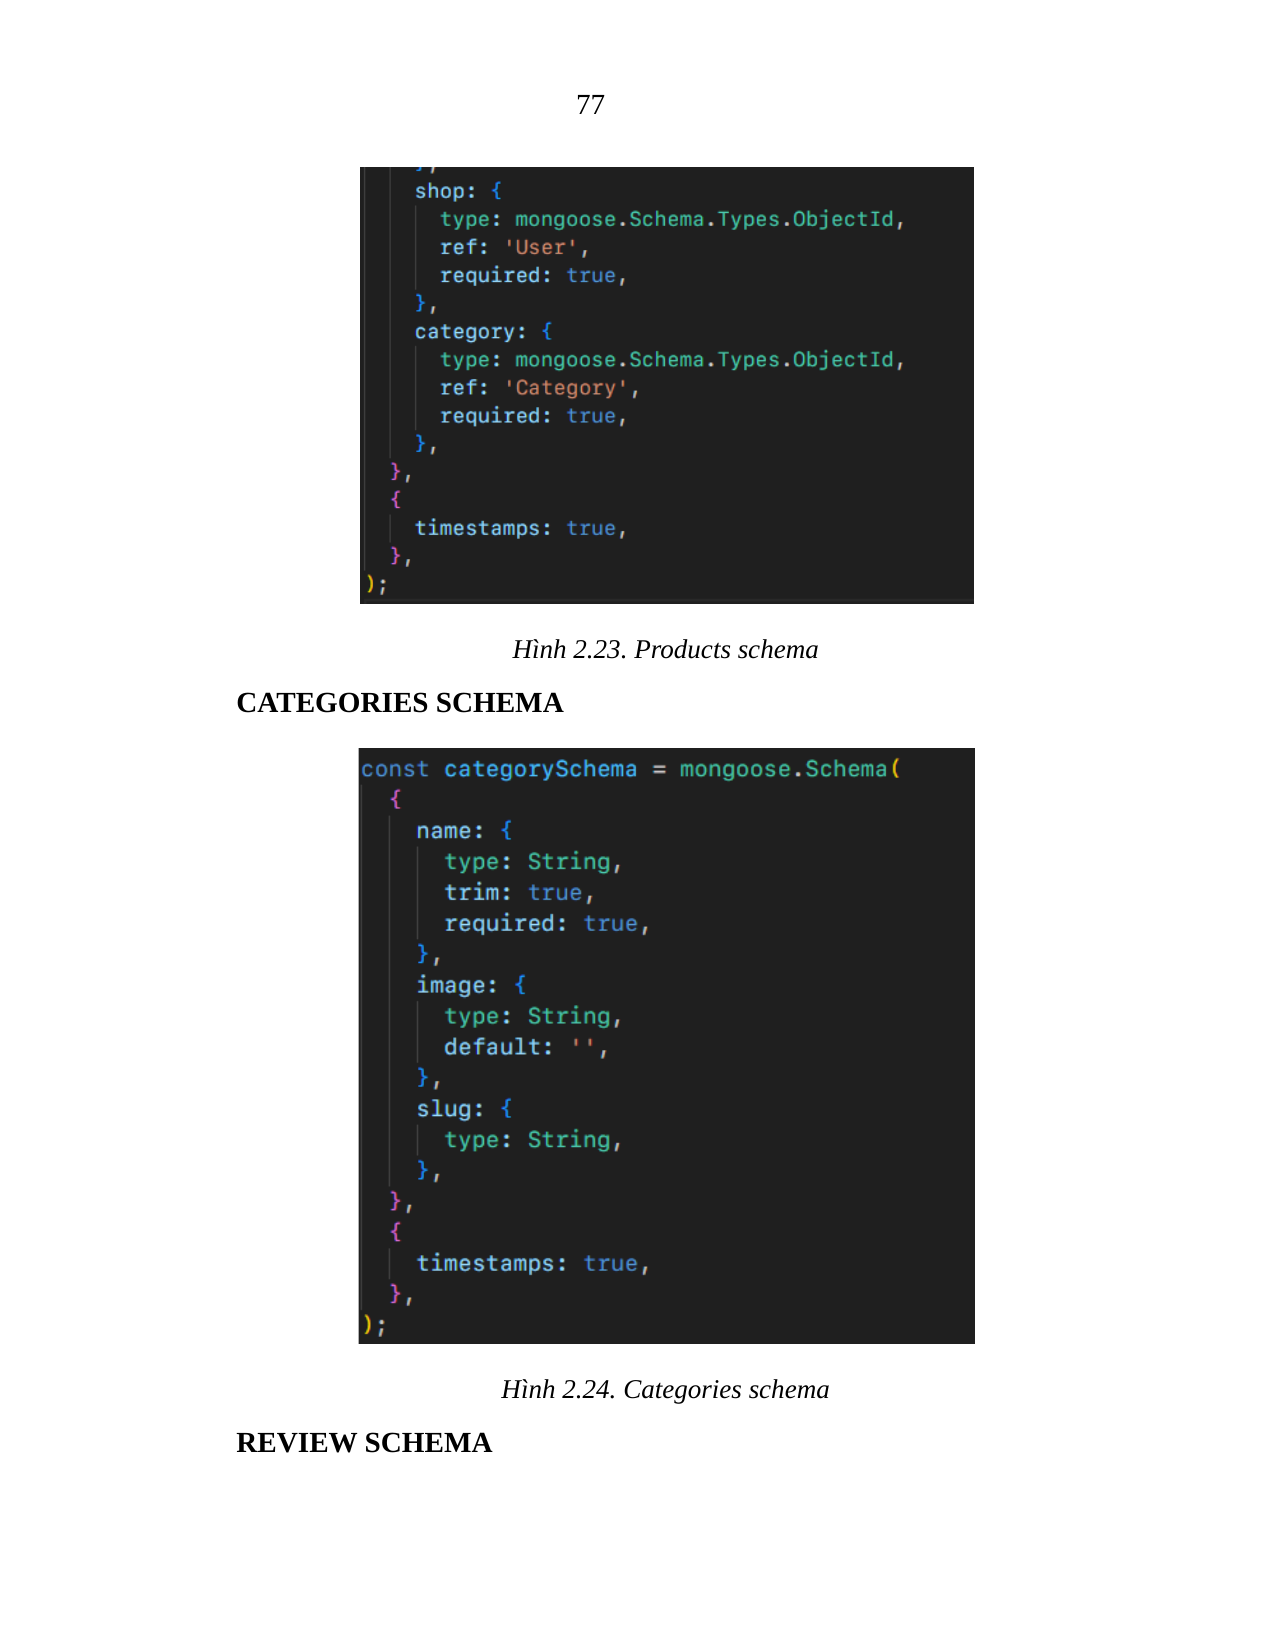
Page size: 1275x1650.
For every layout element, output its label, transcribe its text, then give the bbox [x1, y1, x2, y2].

text Hình 2.24. Categories schema [177, 1373, 1156, 1404]
text REVIEW SCHEMA [177, 1425, 1156, 1458]
text CATEGORIES SCHEMA [177, 685, 1156, 719]
picture [358, 748, 975, 1344]
text Hình 2.23. Products schema [177, 633, 1156, 664]
picture [360, 167, 974, 604]
